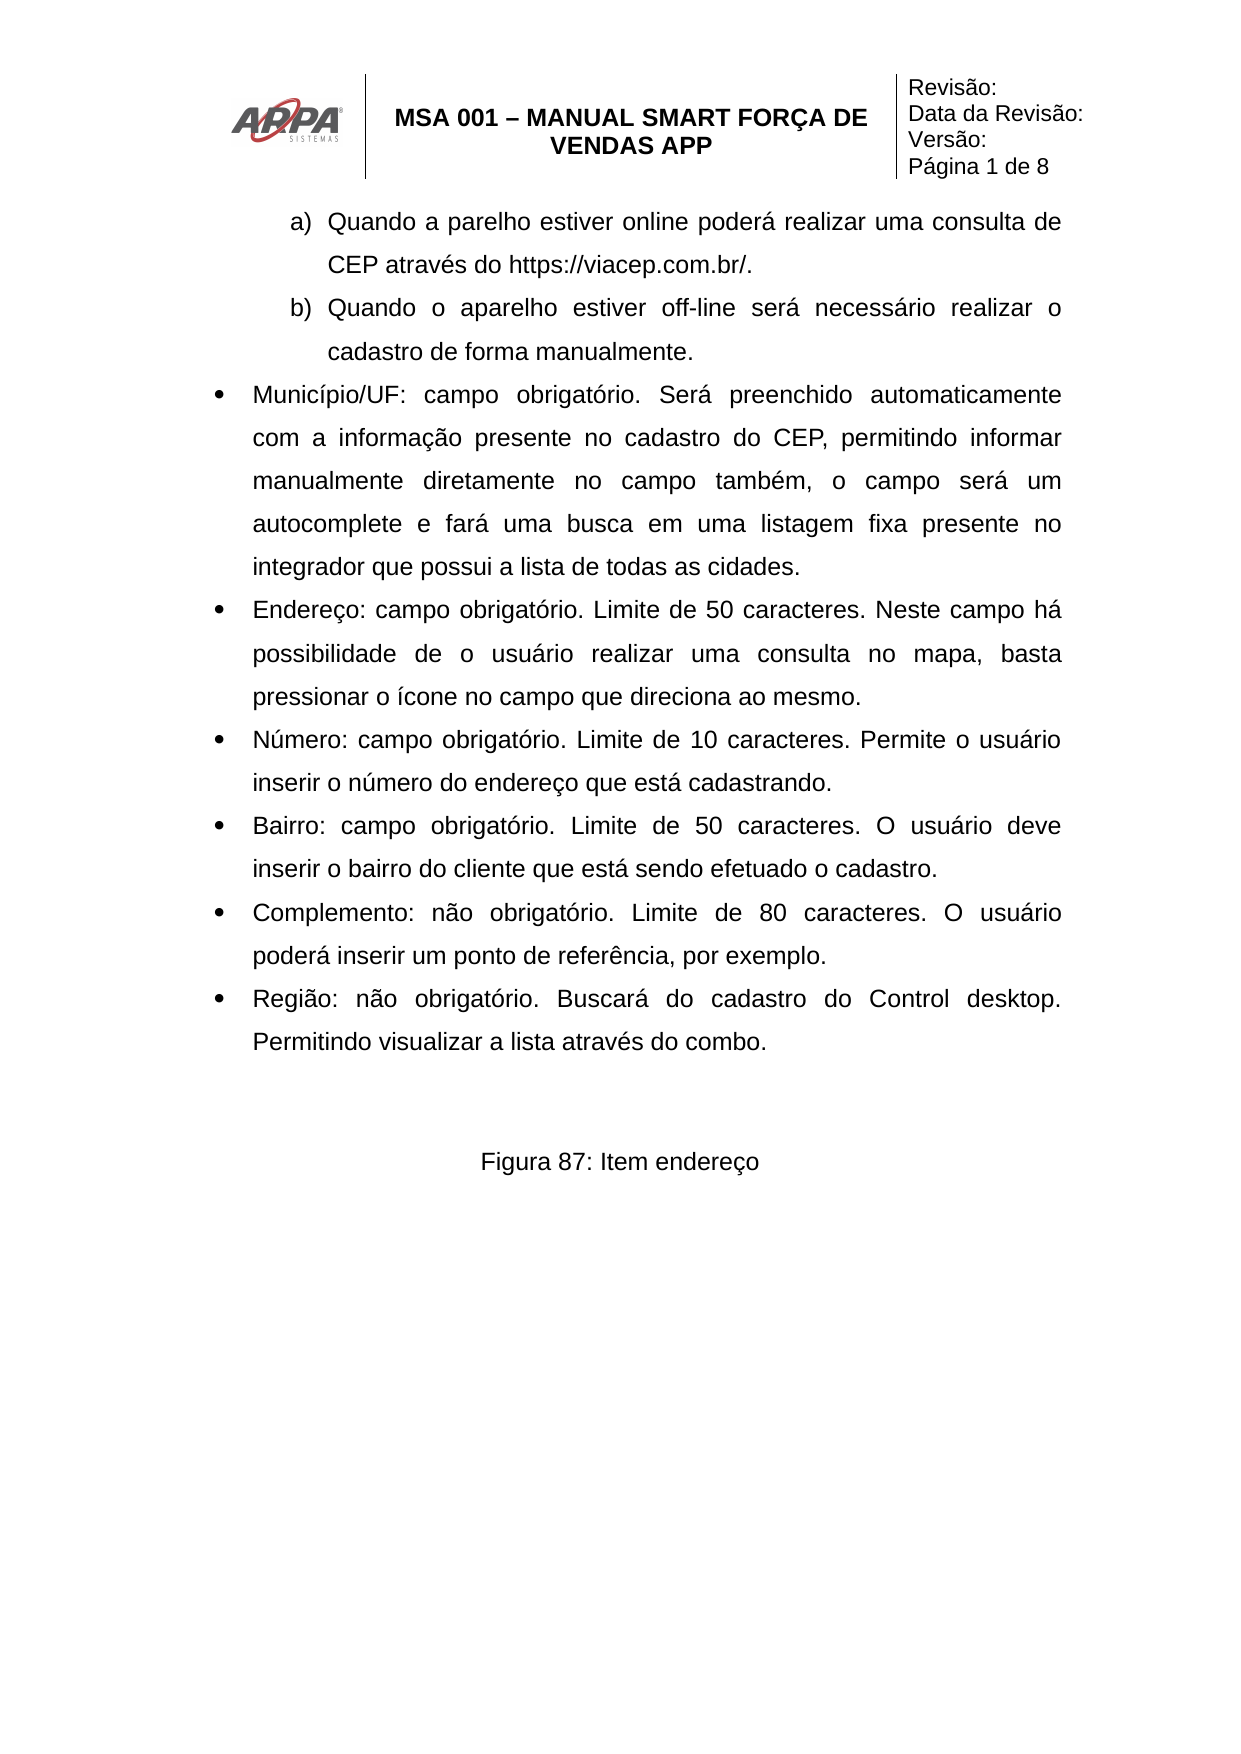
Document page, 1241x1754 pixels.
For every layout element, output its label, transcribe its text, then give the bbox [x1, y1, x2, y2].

list Endereço: campo obrigatório. Limite de 50 caracteres. Neste campo há possibilidade de o usuário realizar uma consulta no mapa, basta pressionar o ícone no campo que direciona ao mesmo. [215, 595, 1063, 711]
list Bairro: campo obrigatório. Limite de 50 caracteres. O usuário deve inserir o bairro do cliente que está sendo efetuado o cadastro. [215, 811, 1063, 883]
list Região: não obrigatório. Buscará do cadastro do Control desktop. Permitindo visualizar a lista através do combo. [215, 984, 1063, 1056]
list Município/UF: campo obrigatório. Será preenchido automaticamente com a informação presente no cadastro do CEP, permitindo informar manualmente diretamente no campo também, o campo será um autocomplete e fará uma busca em uma listagem fixa presente no integrador que possui a lista de todas as cidades. [215, 380, 1063, 581]
list Quando a parelho estiver online poderá realizar uma consulta de CEP através do https://viacep.com.br/. [290, 207, 1063, 279]
list Número: campo obrigatório. Limite de 10 caracteres. Permite o usuário inserir o número do endereço que está cadastrando. [215, 725, 1063, 797]
list Figura 87: Item endereço [177, 1147, 1063, 1176]
list Complemento: não obrigatório. Limite de 80 caracteres. O usuário poderá inserir um ponto de referência, por exemplo. [215, 898, 1063, 969]
picture [231, 98, 343, 147]
list Quando o aparelho estiver off-line será necessário realizar o cadastro de forma manualmente. [290, 293, 1063, 365]
